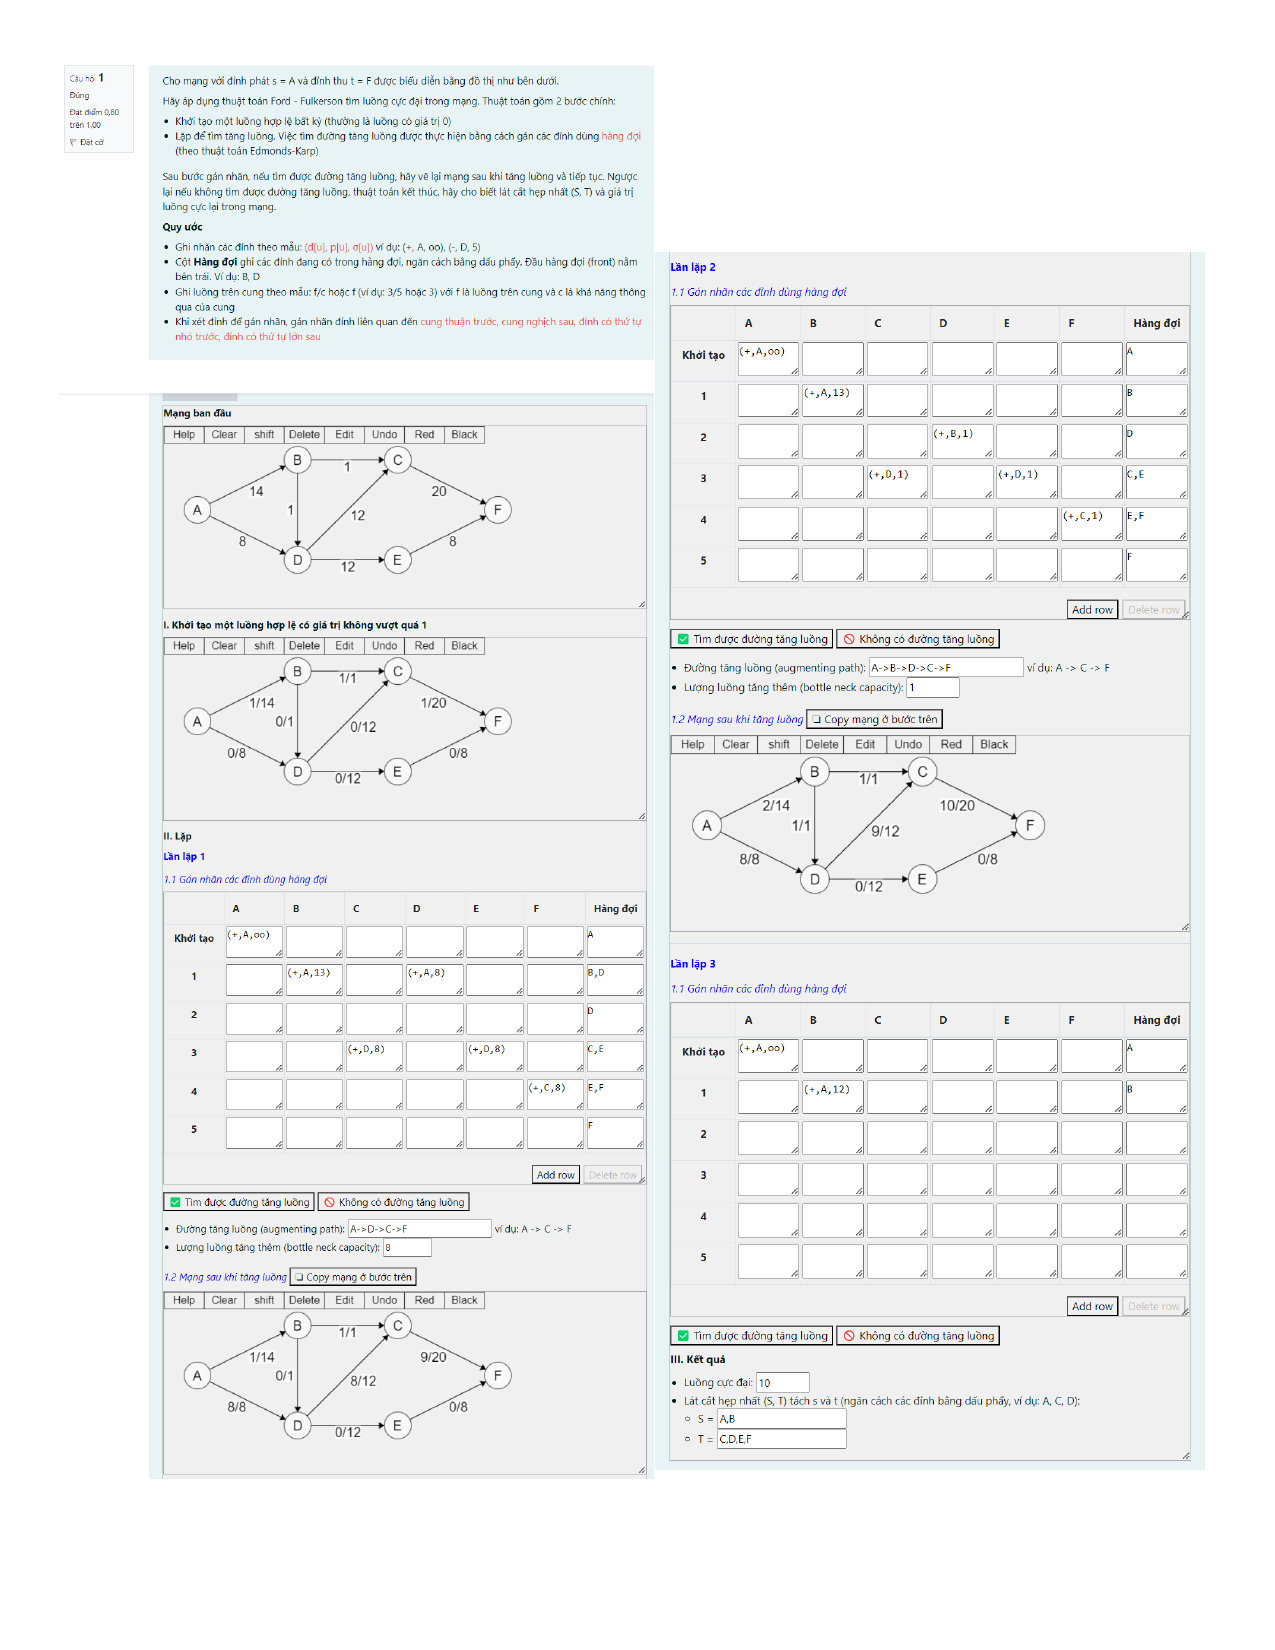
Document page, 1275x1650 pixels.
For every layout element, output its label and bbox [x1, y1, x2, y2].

picture [59, 59, 1212, 1479]
